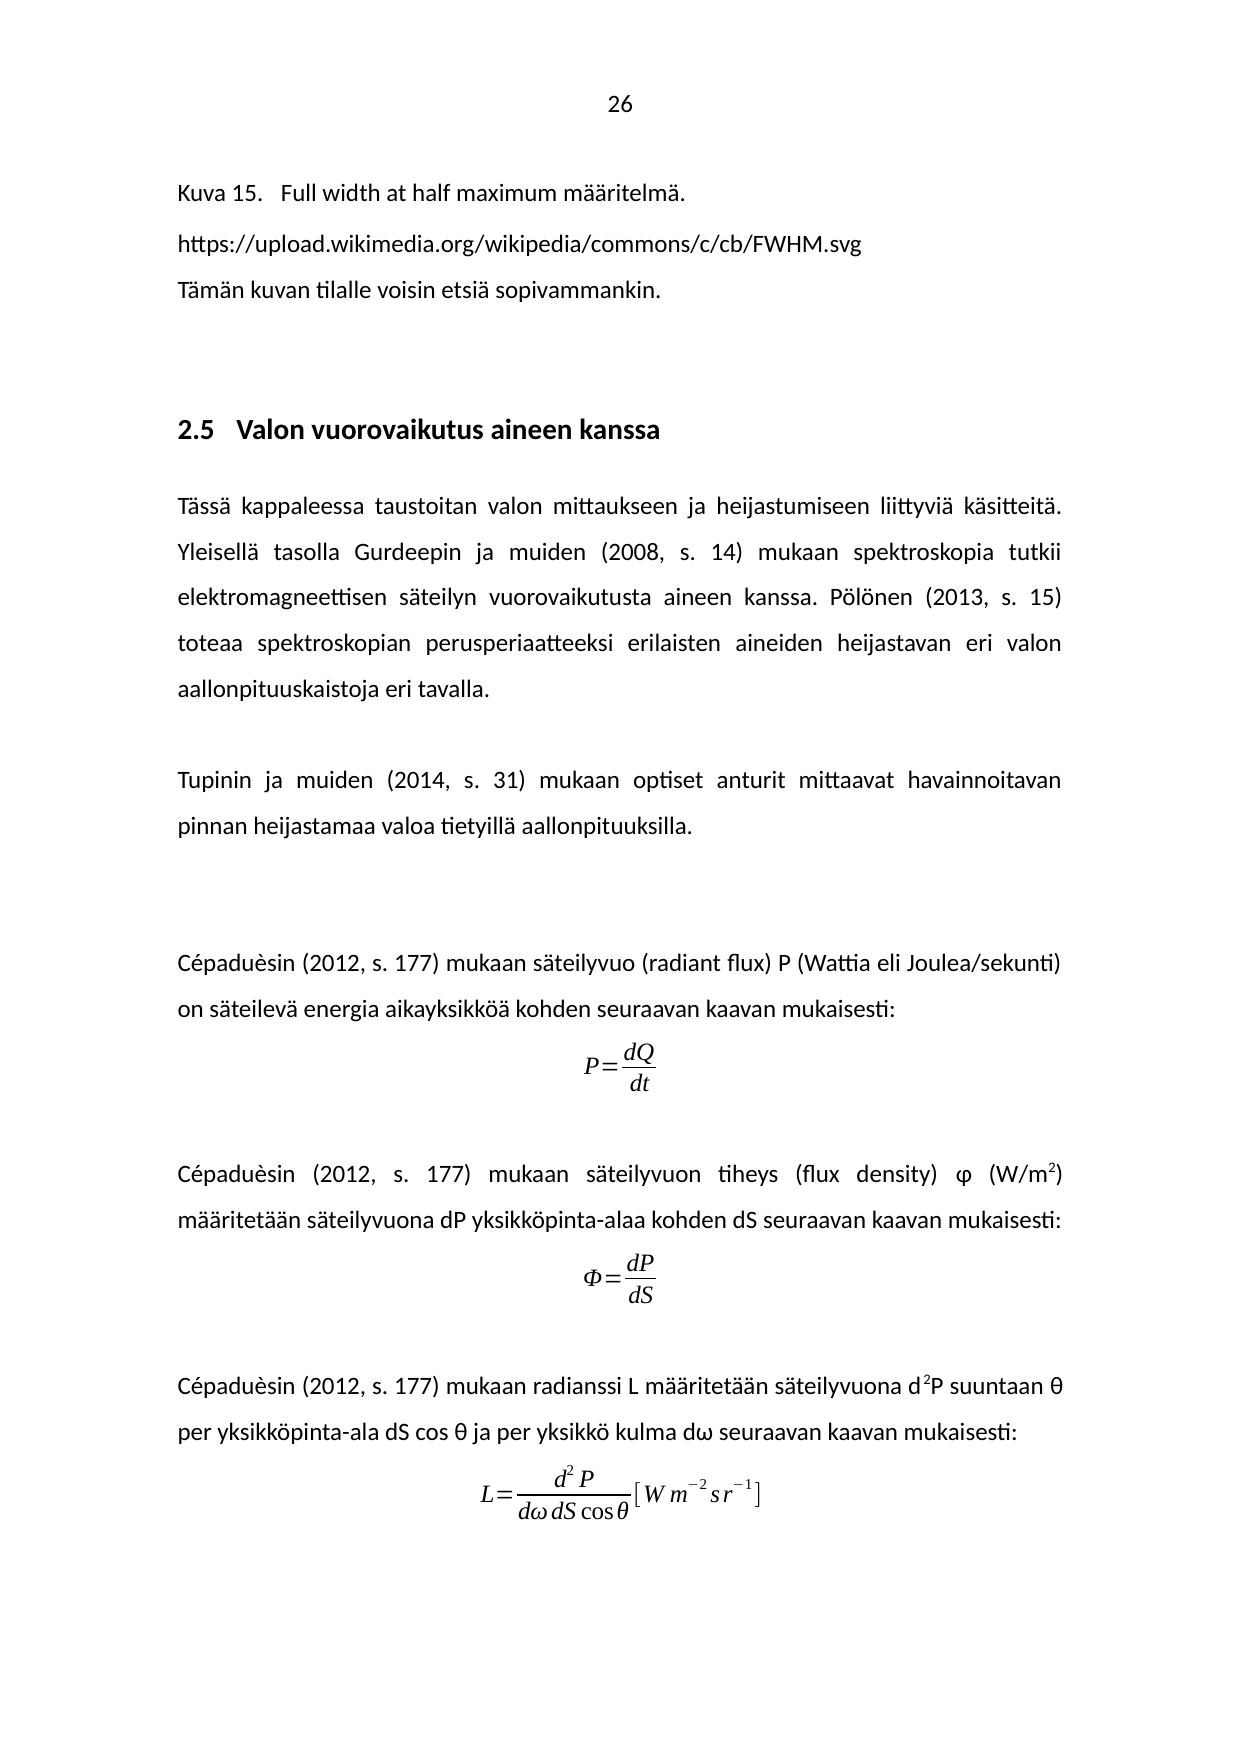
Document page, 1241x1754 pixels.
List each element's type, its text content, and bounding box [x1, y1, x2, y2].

text Cépaduèsin (2012, s. 177) mukaan säteilyvuo (radiant flux) P (Wattia eli Joulea/sekunti) on säteilevä energia aikayksikköä kohden seuraavan kaavan mukaisesti: [177, 947, 1063, 1023]
text https://upload.wikimedia.org/wikipedia/commons/c/cb/FWHM.svg [177, 228, 1063, 259]
text Tässä kappaleessa taustoitan valon mittaukseen ja heijastumiseen liittyviä käsitteitä. Yleisellä tasolla Gurdeepin ja muiden (2008, s. 14) mukaan spektroskopia tutkii elektromagneettisen säteilyn vuorovaikutusta aineen kanssa. Pölönen (2013, s. 15) toteaa spektroskopian perusperiaatteeksi erilaisten aineiden heijastavan eri valon aallonpituuskaistoja eri tavalla. [177, 490, 1063, 703]
text Cépaduèsin (2012, s. 177) mukaan radianssi L määritetään säteilyvuona d2P suuntaan θ per yksikköpinta-ala dS cos θ ja per yksikkö kulma dω seuraavan kaavan mukaisesti: [177, 1370, 1063, 1446]
text Cépaduèsin (2012, s. 177) mukaan säteilyvuon tiheys (flux density) φ (W/m2) määritetään säteilyvuona dP yksikköpinta-alaa kohden dS seuraavan kaavan mukaisesti: [177, 1158, 1063, 1235]
text Kuva 15. Full width at half maximum määritelmä. [177, 177, 1063, 208]
subtitle Valon vuorovaikutus aineen kanssa [177, 411, 1063, 447]
text Tupinin ja muiden (2014, s. 31) mukaan optiset anturit mittaavat havainnoitavan pinnan heijastamaa valoa tietyillä aallonpituuksilla. [177, 764, 1063, 841]
text Tämän kuvan tilalle voisin etsiä sopivammankin. [177, 274, 1063, 305]
